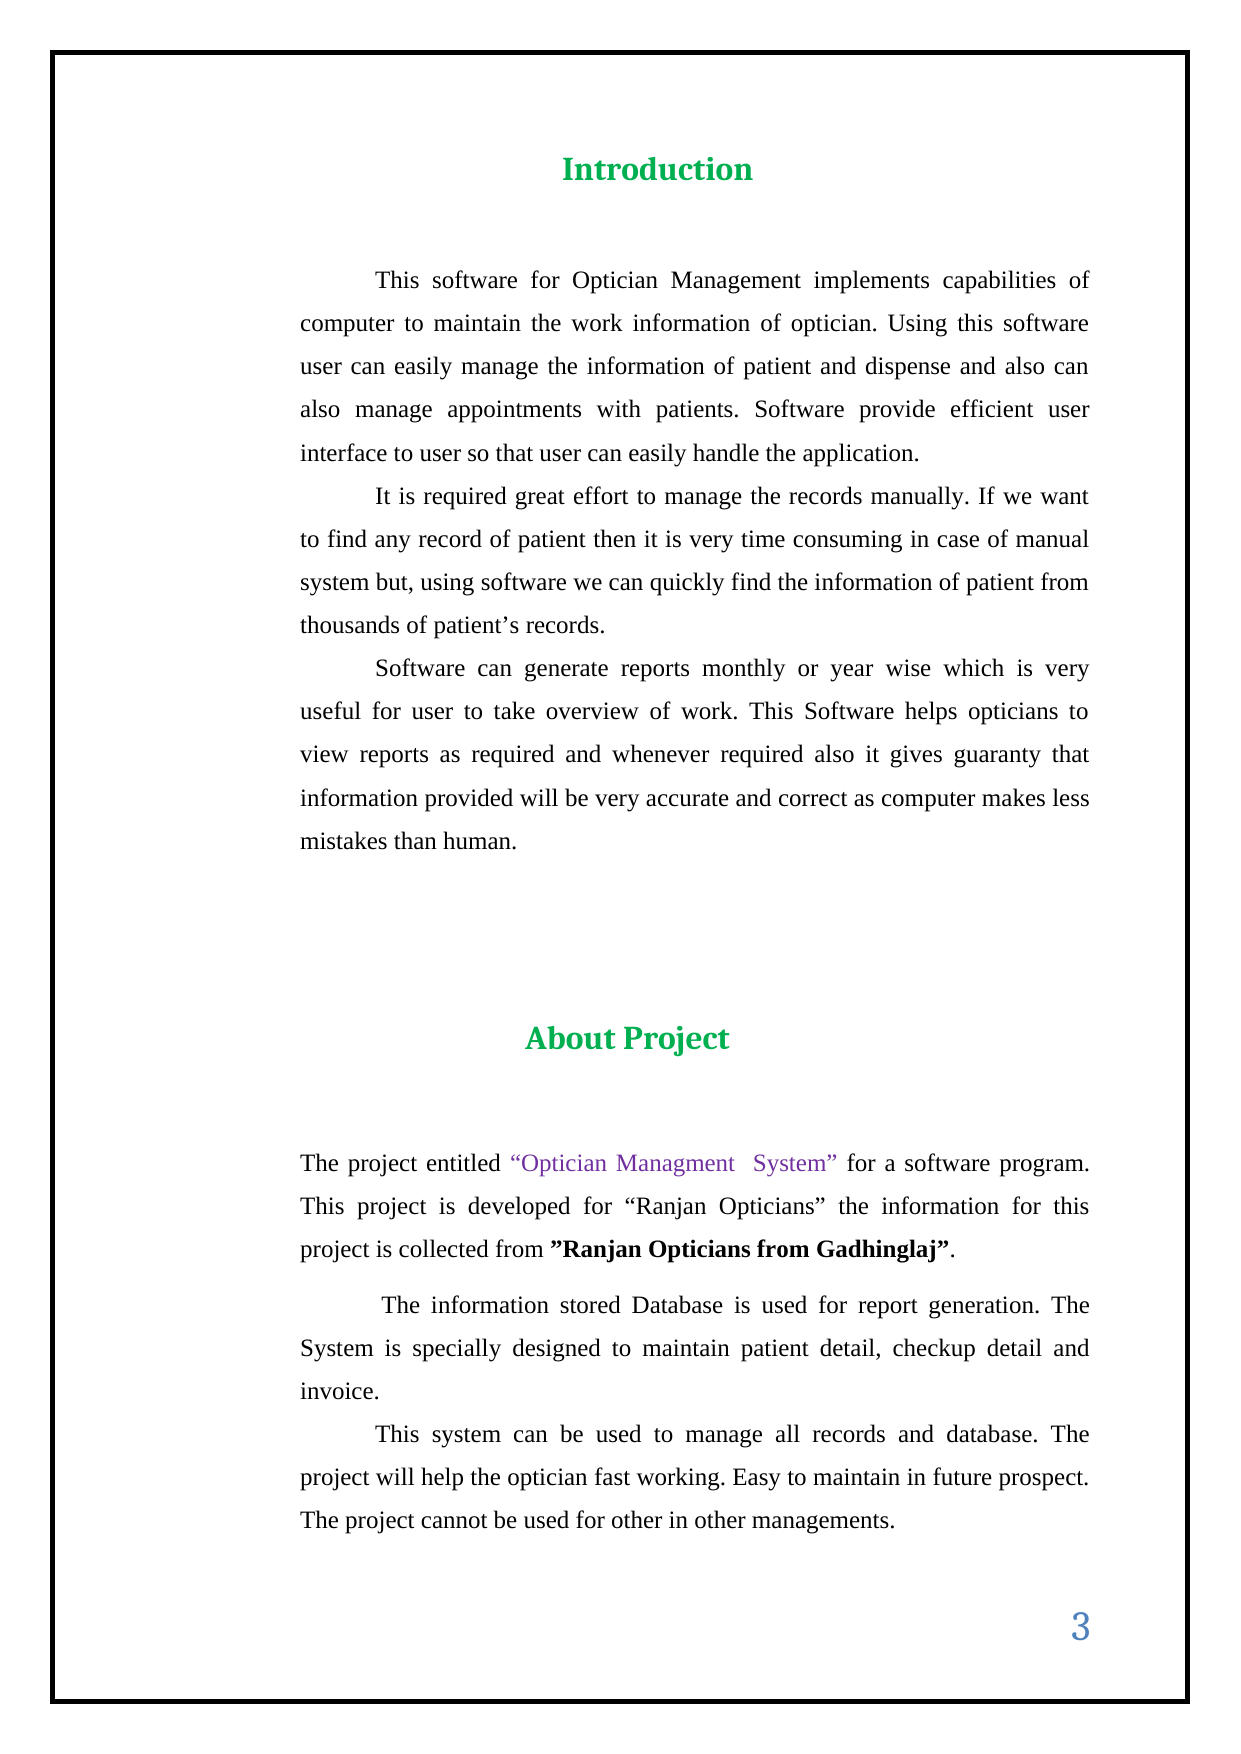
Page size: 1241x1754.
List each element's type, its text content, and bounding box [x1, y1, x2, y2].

text The information stored Database is used for report generation. The System is specially designed to maintain patient detail, checkup detail and invoice. [300, 1290, 1090, 1405]
list It is required great effort to manage the records manually. If we want to find any record of patient then it is very time consuming in case of manual system but, using software we can quickly find the information of patient from thousands of patient’s records. [300, 481, 1090, 639]
text The project entitled “Optician Managment System” for a software program. This project is developed for “Ranjan Opticians” the information for this project is collected from ”Ranjan Opticians from Gadhinglaj”. [300, 1148, 1090, 1263]
text Introduction [225, 150, 1090, 188]
list Software can generate reports monthly or year wise which is very useful for user to take overview of work. This Software helps opticians to view reports as required and whenever required also it gives guaranty that information provided will be very accurate and correct as computer makes less mistakes than human. [300, 653, 1090, 854]
text This system can be used to manage all records and database. The project will help the optician fast working. Easy to maintain in future prospect. The project cannot be used for other in other managements. [300, 1419, 1090, 1534]
text About Project [450, 1019, 1090, 1057]
list This software for Optician Management implements capabilities of computer to maintain the work information of optician. Using this software user can easily manage the information of patient and dispense and also can also manage appointments with patients. Software provide efficient user interface to user so that user can easily handle the application. [300, 265, 1090, 466]
